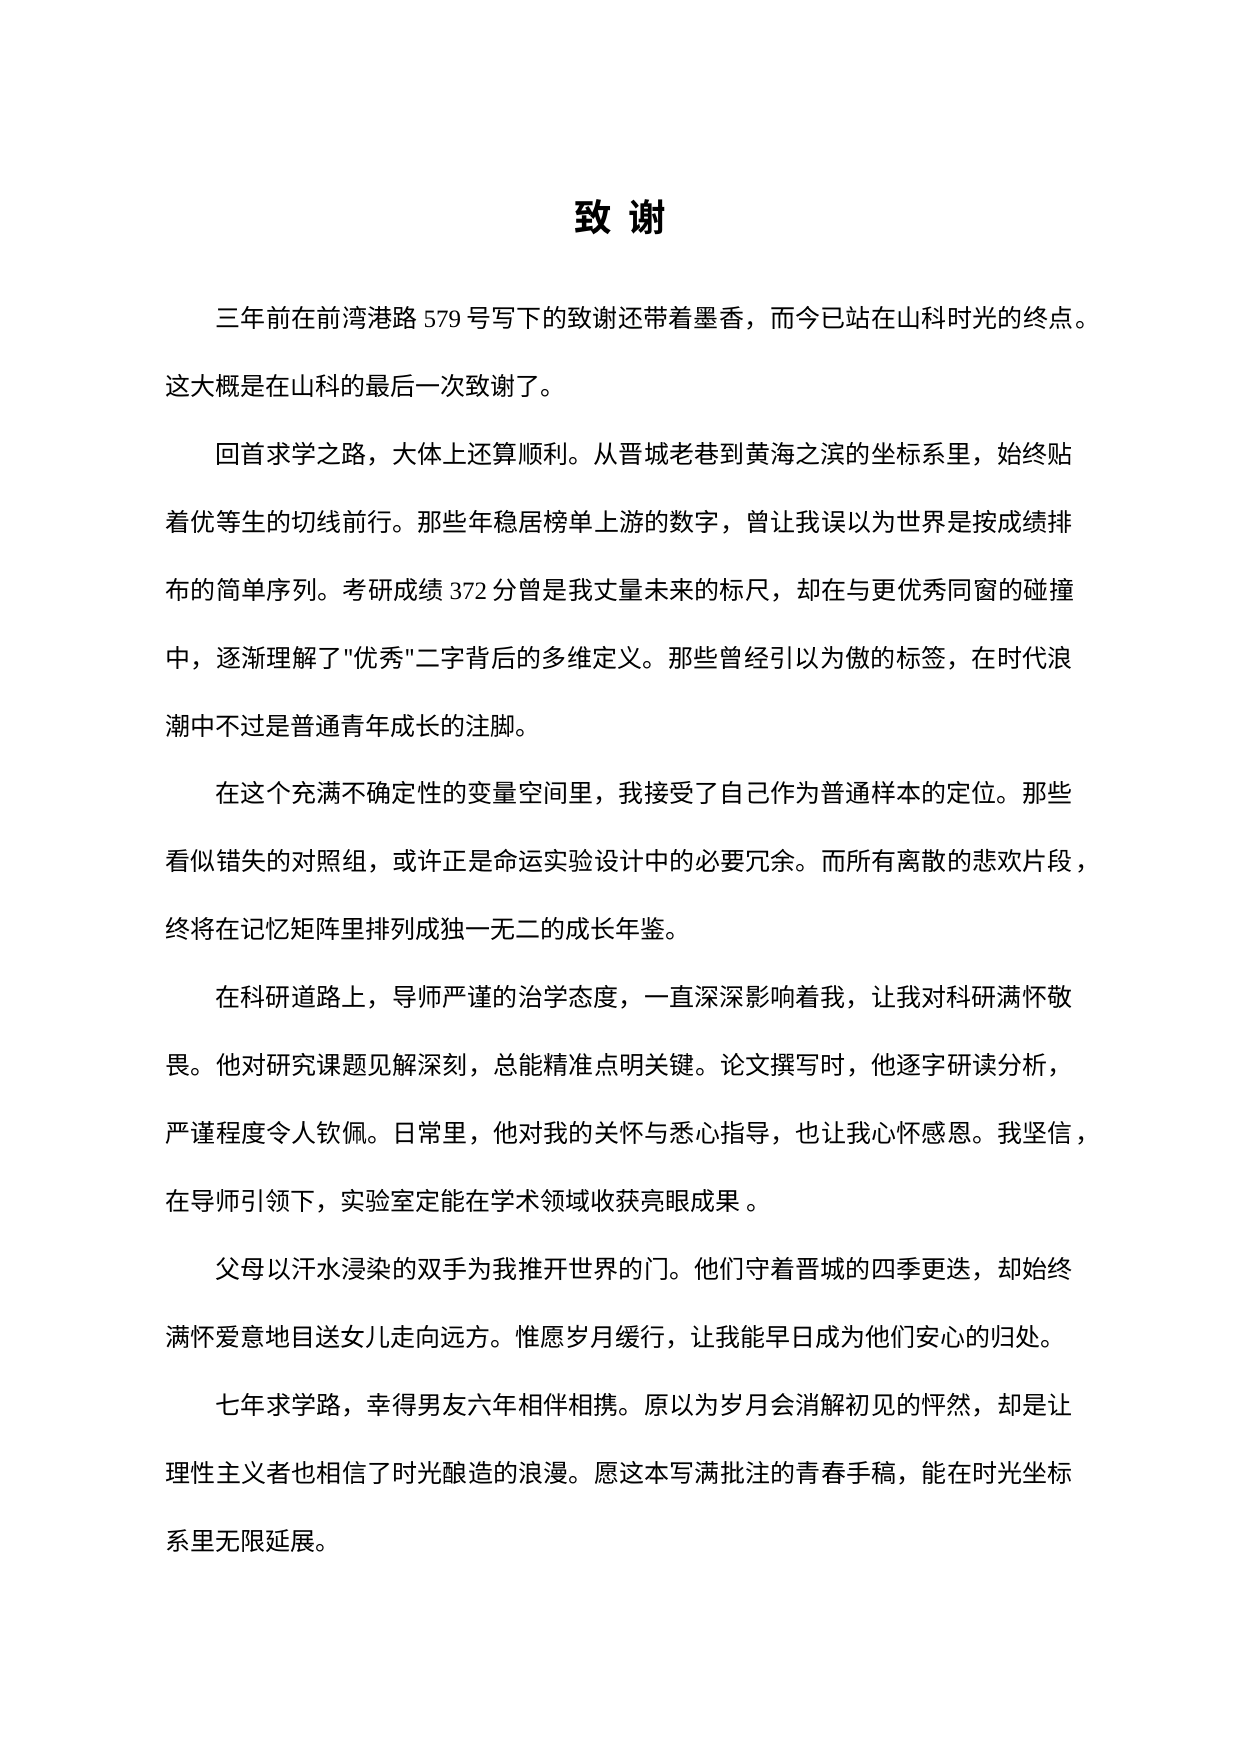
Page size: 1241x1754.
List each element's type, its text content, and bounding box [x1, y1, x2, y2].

text 在科研道路上，导师严谨的治学态度，一直深深影响着我，让我对科研满怀敬畏。他对研究课题见解深刻，总能精准点明关键。论文撰写时，他逐字研读分析，严谨程度令人钦佩。日常里，他对我的关怀与悉心指导，也让我心怀感恩。我坚信，在导师引领下，实验室定能在学术领域收获亮眼成果 。 [165, 962, 1075, 1233]
text 父母以汗水浸染的双手为我推开世界的门。他们守着晋城的四季更迭，却始终满怀爱意地目送女儿走向远方。惟愿岁月缓行，让我能早日成为他们安心的归处。 [165, 1233, 1075, 1369]
text 回首求学之路，大体上还算顺利。从晋城老巷到黄海之滨的坐标系里，始终贴着优等生的切线前行。那些年稳居榜单上游的数字，曾让我误以为世界是按成绩排布的简单序列。考研成绩372分曾是我丈量未来的标尺，却在与更优秀同窗的碰撞中，逐渐理解了"优秀"二字背后的多维定义。那些曾经引以为傲的标签，在时代浪潮中不过是普通青年成长的注脚。 [165, 418, 1075, 758]
text 在这个充满不确定性的变量空间里，我接受了自己作为普通样本的定位。那些看似错失的对照组，或许正是命运实验设计中的必要冗余。而所有离散的悲欢片段，终将在记忆矩阵里排列成独一无二的成长年鉴。 [165, 758, 1075, 962]
text 三年前在前湾港路579号写下的致谢还带着墨香，而今已站在山科时光的终点。这大概是在山科的最后一次致谢了。 [165, 283, 1075, 418]
text 七年求学路，幸得男友六年相伴相携。原以为岁月会消解初见的怦然，却是让理性主义者也相信了时光酿造的浪漫。愿这本写满批注的青春手稿，能在时光坐标系里无限延展。 [165, 1369, 1075, 1573]
text 致 谢 [165, 181, 1075, 249]
